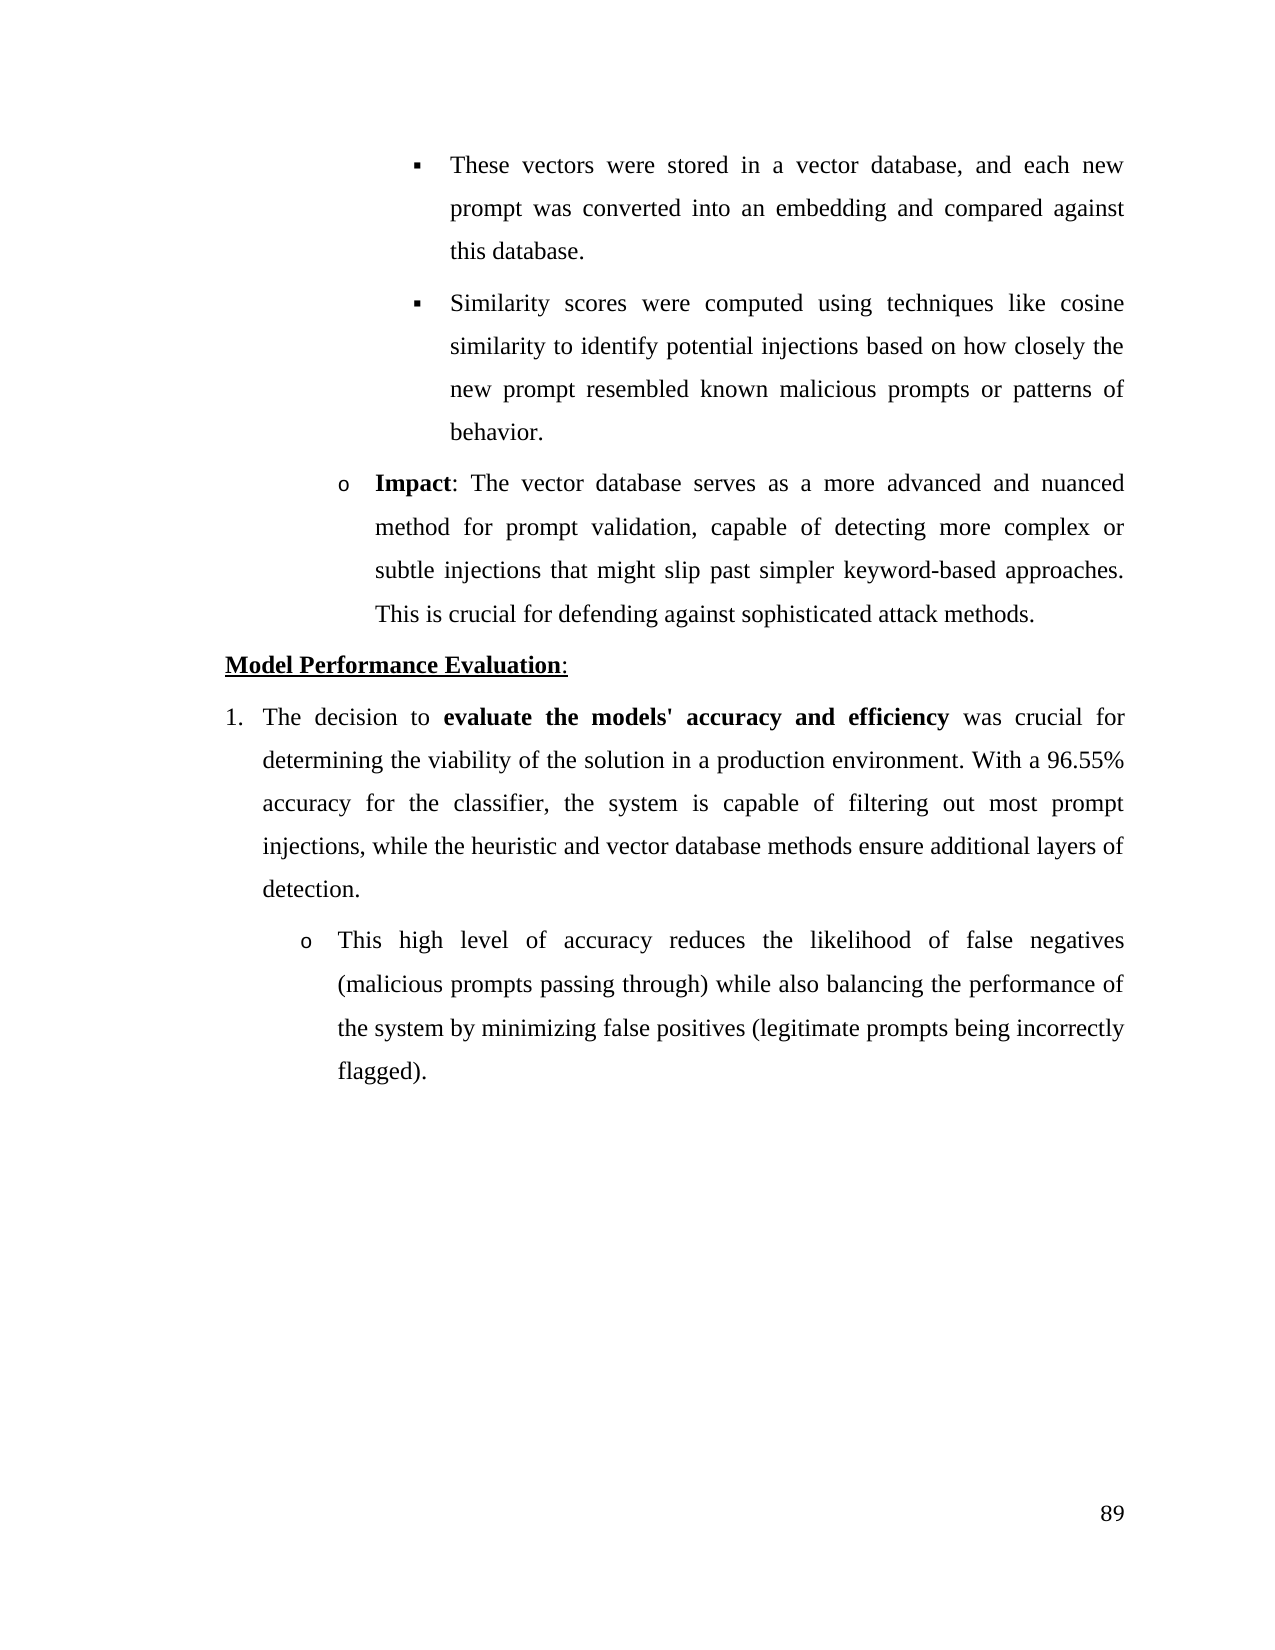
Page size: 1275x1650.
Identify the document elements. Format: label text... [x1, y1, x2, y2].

list The decision to evaluate the models' accuracy and efficiency was crucial for determining the viability of the solution in a production environment. With a 96.55% accuracy for the classifier, the system is capable of filtering out most prompt injections, while the heuristic and vector database methods ensure additional layers of detection. [225, 702, 1125, 903]
list Similarity scores were computed using techniques like cosine similarity to identify potential injections based on how closely the new prompt resembled known malicious prompts or patterns of behavior. [412, 288, 1125, 446]
list These vectors were stored in a vector database, and each new prompt was converted into an embedding and compared against this database. [412, 150, 1125, 265]
text Model Performance Evaluation: [225, 650, 1125, 679]
list This high level of accuracy reduces the likelihood of false negatives (malicious prompts passing through) while also balancing the performance of the system by minimizing false positives (legitimate prompts being incorrectly flagged). [300, 926, 1125, 1084]
list Impact: The vector database serves as a more advanced and nuanced method for prompt validation, capable of detecting more complex or subtle injections that might slip past simpler keyword-based approaches. This is crucial for defending against sophisticated attack methods. [337, 468, 1125, 627]
